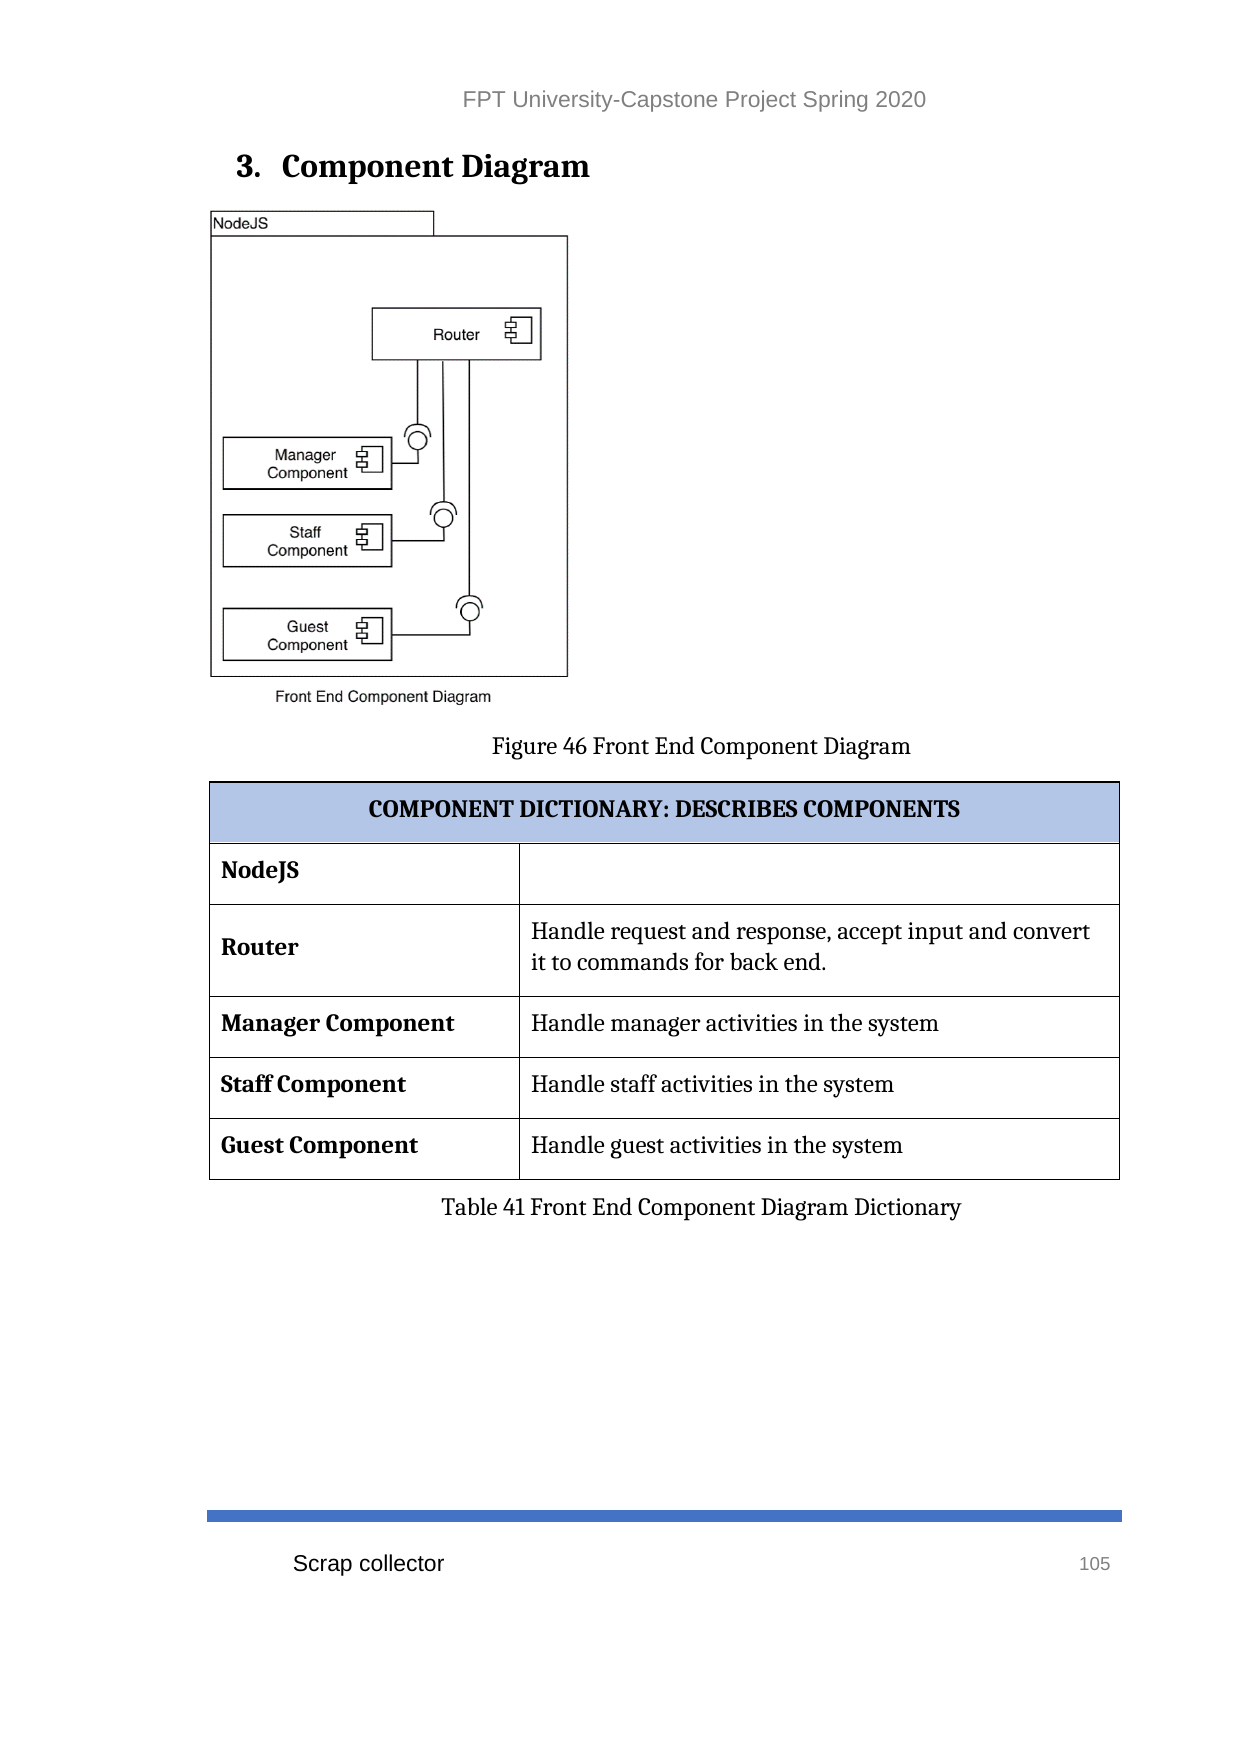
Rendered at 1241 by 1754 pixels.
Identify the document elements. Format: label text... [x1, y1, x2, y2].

table_cell [520, 844, 1119, 904]
table_cell Handle guest activities in the system [520, 1119, 1119, 1179]
table_header COMPONENT DICTIONARY: DESCRIBES COMPONENTS [210, 783, 1119, 842]
table_cell Router [210, 905, 519, 996]
subtitle Component Diagram [236, 148, 1122, 186]
picture [206, 205, 587, 713]
table_cell Manager Component [210, 997, 519, 1057]
table_cell Handle staff activities in the system [520, 1058, 1119, 1118]
table_cell Handle request and response, accept input and convert it to commands for back end. [520, 905, 1119, 996]
table_cell Guest Component [210, 1119, 519, 1179]
table_cell Staff Component [210, 1058, 519, 1118]
table_cell Handle manager activities in the system [520, 997, 1119, 1057]
table_cell NodeJS [210, 844, 519, 904]
text Figure 46 Front End Component Diagram [207, 732, 1122, 761]
